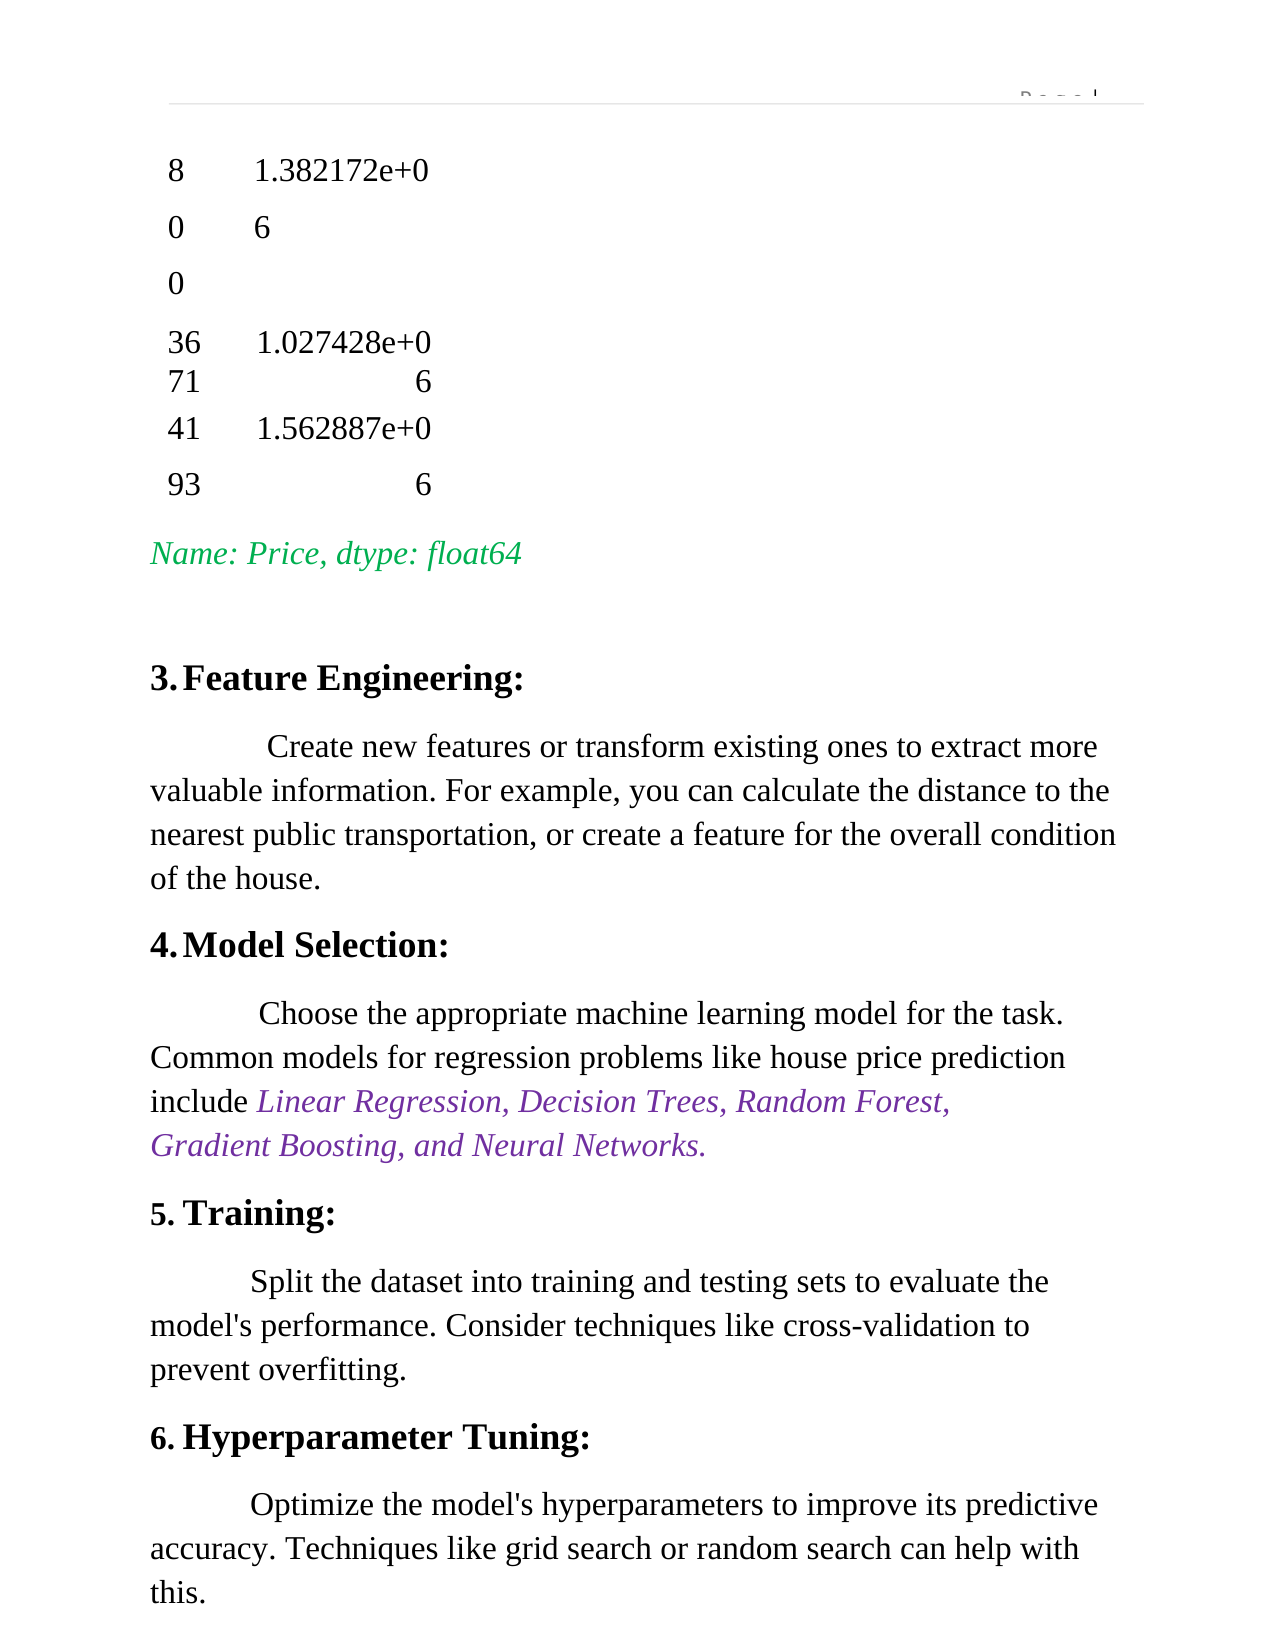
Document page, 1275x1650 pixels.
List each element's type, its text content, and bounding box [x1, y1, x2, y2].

subtitle Model Selection: [150, 923, 1164, 966]
table_header 800 [146, 151, 230, 314]
table_cell 4193 [146, 399, 230, 514]
table_cell 1.027428e+06 [230, 314, 448, 399]
subtitle Training: [150, 1191, 1164, 1234]
subtitle Hyperparameter Tuning: [150, 1414, 1164, 1457]
text Name: Price, dtype: float64 [150, 533, 1164, 571]
text Optimize the model's hyperparameters to improve its predictive accuracy. Techniques like grid search or random search can help with this. [150, 1484, 1101, 1611]
table_cell 3671 [146, 314, 230, 399]
table_header 1.382172e+06 [230, 151, 448, 314]
table_cell 1.562887e+06 [230, 399, 448, 514]
text Create new features or transform existing ones to extract more valuable information. For example, you can calculate the distance to the nearest public transportation, or create a feature for the overall condition of the house. [150, 726, 1119, 896]
subtitle Feature Engineering: [150, 656, 1164, 699]
text Split the dataset into training and testing sets to evaluate the model's performance. Consider techniques like cross-validation to prevent overfitting. [150, 1261, 1092, 1387]
text Choose the appropriate machine learning model for the task. Common models for regression problems like house price prediction include Linear Regression, Decision Trees, Random Forest, Gradient Boosting, and Neural Networks. [150, 993, 1082, 1164]
